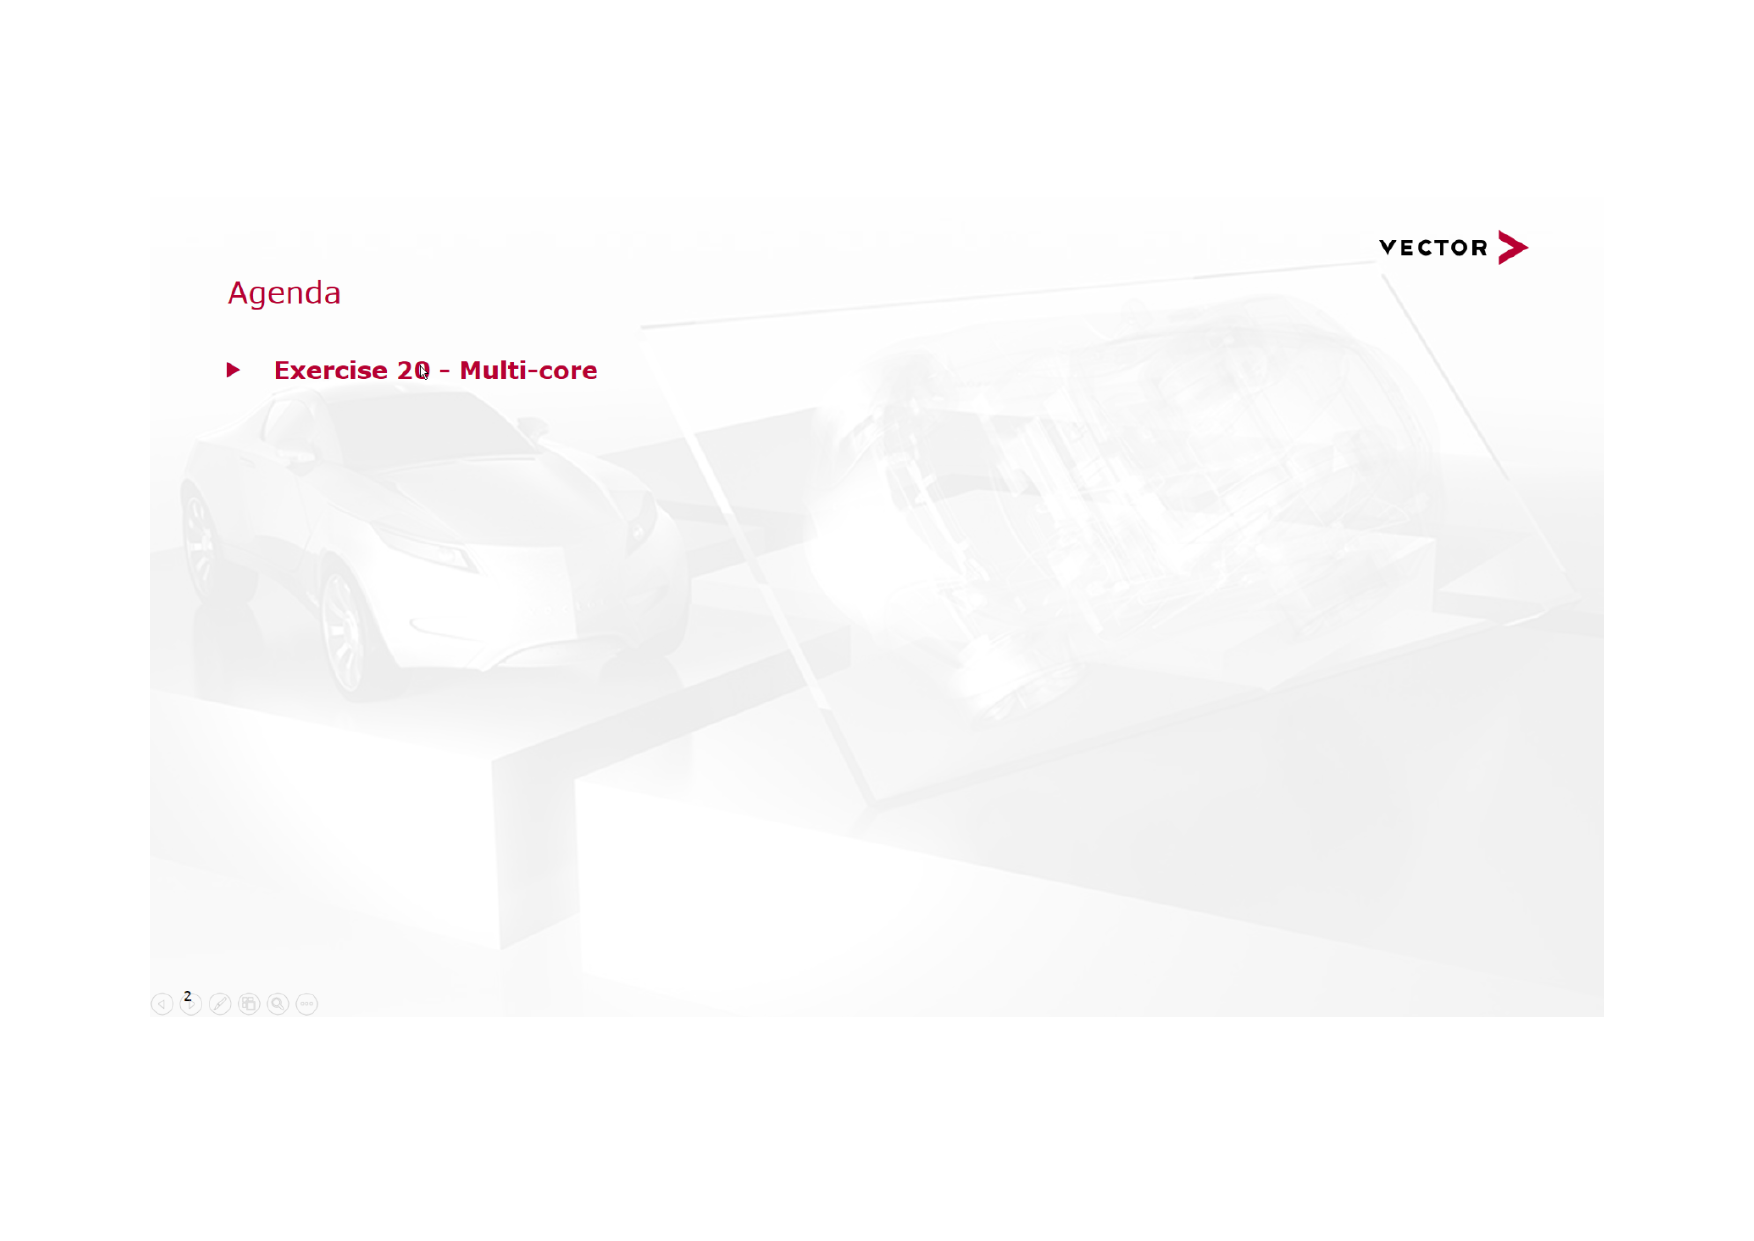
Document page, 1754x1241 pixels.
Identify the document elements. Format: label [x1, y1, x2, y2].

picture [150, 197, 1604, 1017]
